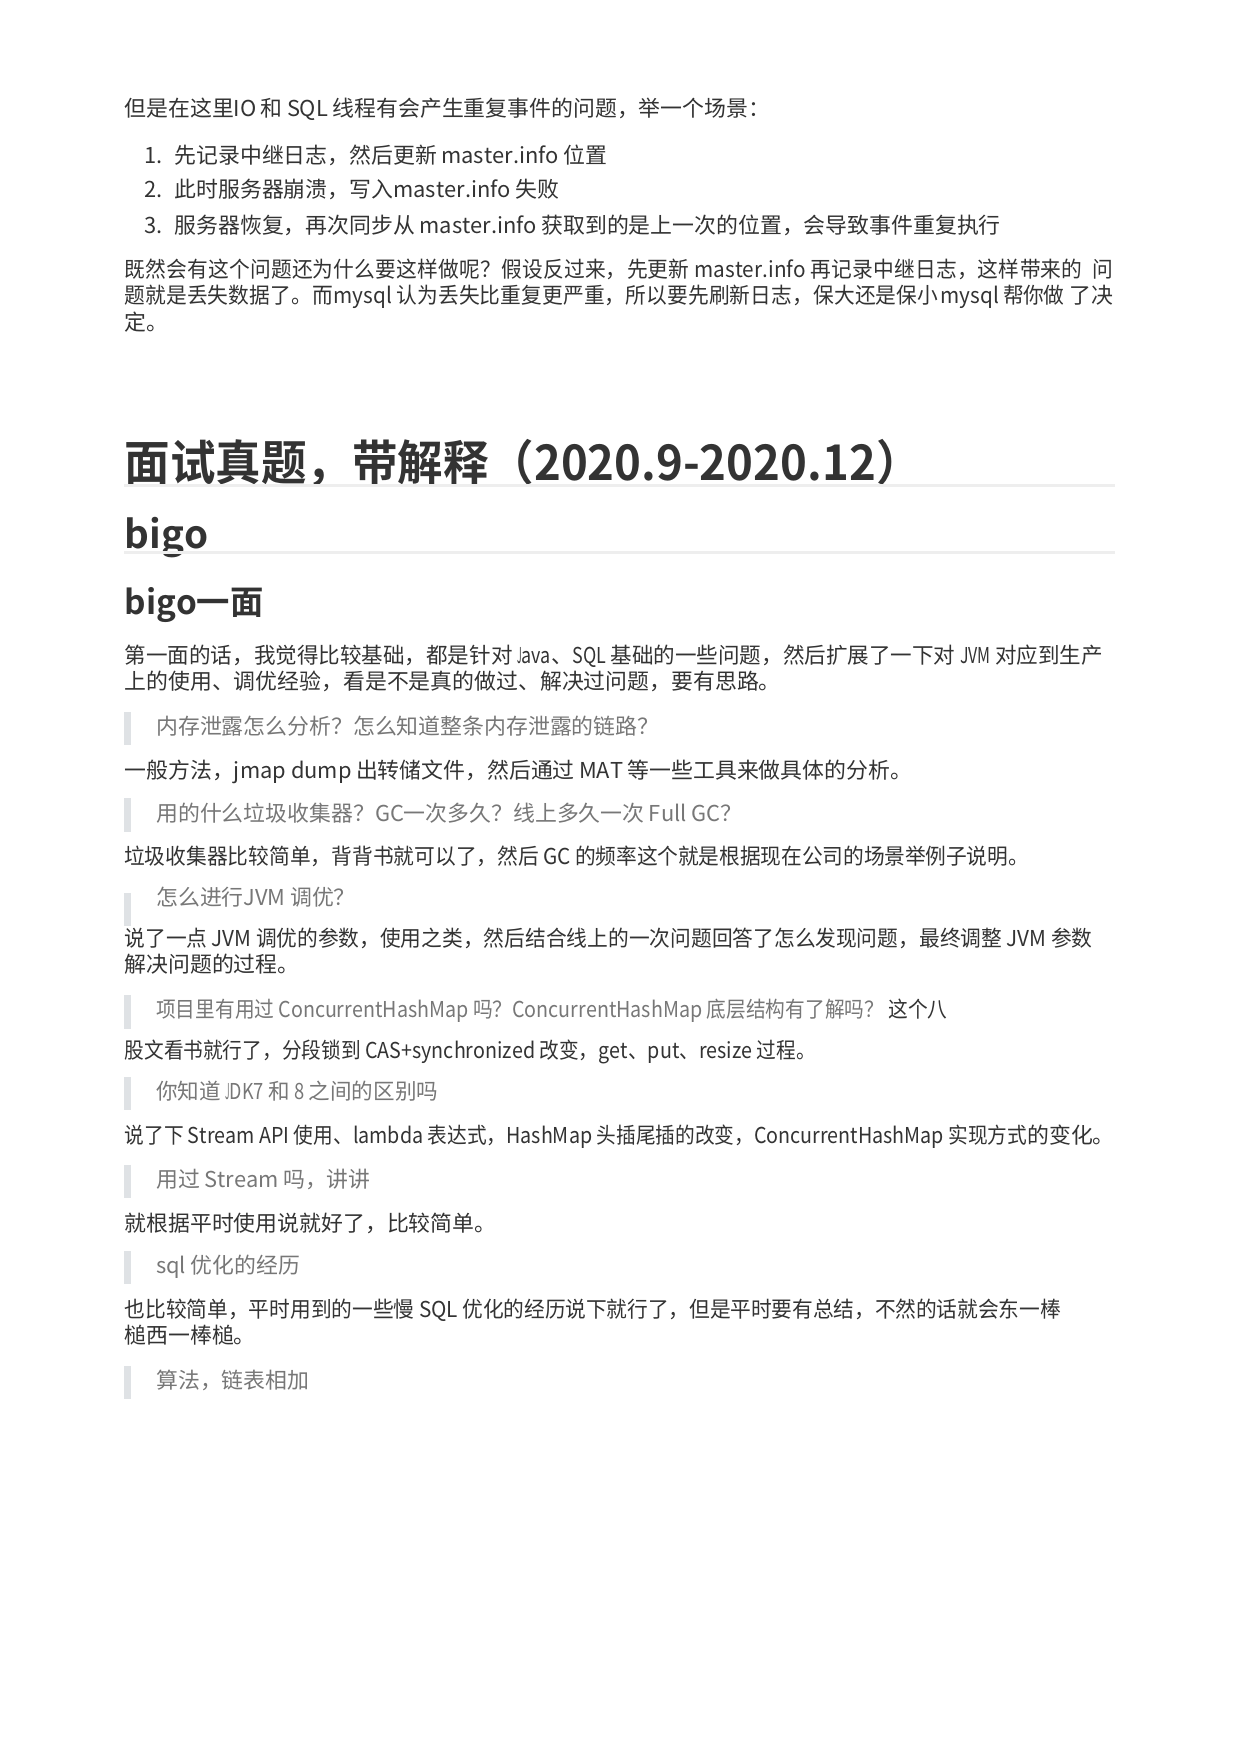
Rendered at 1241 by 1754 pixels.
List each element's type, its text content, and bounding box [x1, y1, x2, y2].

text ⽤的什么垃圾收集器？GC⼀次多久？线上多久⼀次Full GC？ [156, 796, 1128, 827]
text 第⼀⾯的话，我觉得⽐较基础，都是针对Java、SQL基础的⼀些问题，然后扩展了⼀下对JVM对应到⽣产上的使⽤、调优经验，看是不是真的做过、解决过问题，要有思路。 [124, 642, 1112, 696]
text ⽤过Stream吗，讲讲 [156, 1162, 1128, 1193]
list 此时服务器崩溃，写⼊master.info失败 [144, 171, 1128, 204]
text 也⽐较简单，平时⽤到的⼀些慢SQL优化的经历说下就⾏了，但是平时要有总结，不然的话就会东⼀棒 槌⻄⼀棒槌。 [124, 1296, 1098, 1350]
text bigo⼀⾯ [124, 576, 1128, 624]
list 先记录中继⽇志，然后更新master.info位置 [144, 135, 1128, 171]
list 服务器恢复，再次同步从master.info获取到的是上⼀次的位置，会导致事件重复执⾏ [144, 204, 1128, 240]
subtitle bigo [124, 504, 1128, 559]
text 说了下Stream API使⽤、lambda表达式，HashMap头插尾插的改变，ConcurrentHashMap实现⽅式的变化。 [124, 1122, 1098, 1148]
text 项⽬⾥有⽤过ConcurrentHashMap吗？ConcurrentHashMap底层结构有了解吗？ 这个⼋股⽂看书就⾏了，分段锁到CAS+synchronized改变，get、put、resize过程。 [124, 992, 948, 1065]
text 就根据平时使⽤说就好了，⽐较简单。 [124, 1206, 1128, 1237]
text ⼀般⽅法，jmap dump出转储⽂件，然后通过MAT等⼀些⼯具来做具体的分析。 [124, 753, 1128, 784]
text 内存泄露怎么分析？怎么知道整条内存泄露的链路？ [156, 709, 1128, 741]
text ⾯试真题，带解释（2020.9-2020.12） [124, 424, 1128, 494]
text 说了⼀点JVM调优的参数，使⽤之类，然后结合线上的⼀次问题回答了怎么发现问题，最终调整JVM参数解决问题的过程。 [124, 925, 1113, 979]
text sql优化的经历 [156, 1248, 1128, 1280]
text 垃圾收集器⽐较简单，背背书就可以了，然后GC的频率这个就是根据现在公司的场景举例⼦说明。 怎么进⾏JVM调优？ [124, 839, 1066, 912]
text 但是在这⾥IO和SQL线程有会产⽣重复事件的问题，举⼀个场景： [124, 91, 1128, 123]
text 既然会有这个问题还为什么要这样做呢？假设反过来，先更新master.info再记录中继⽇志，这样带来的 问题就是丢失数据了。⽽mysql认为丢失⽐重复更严重，所以要先刷新⽇志，保⼤还是保⼩mysql帮你做 了决定。 [124, 256, 1113, 337]
text 算法，链表相加 [156, 1363, 1128, 1395]
text 你知道JDK7和8之间的区别吗 [156, 1074, 1128, 1106]
